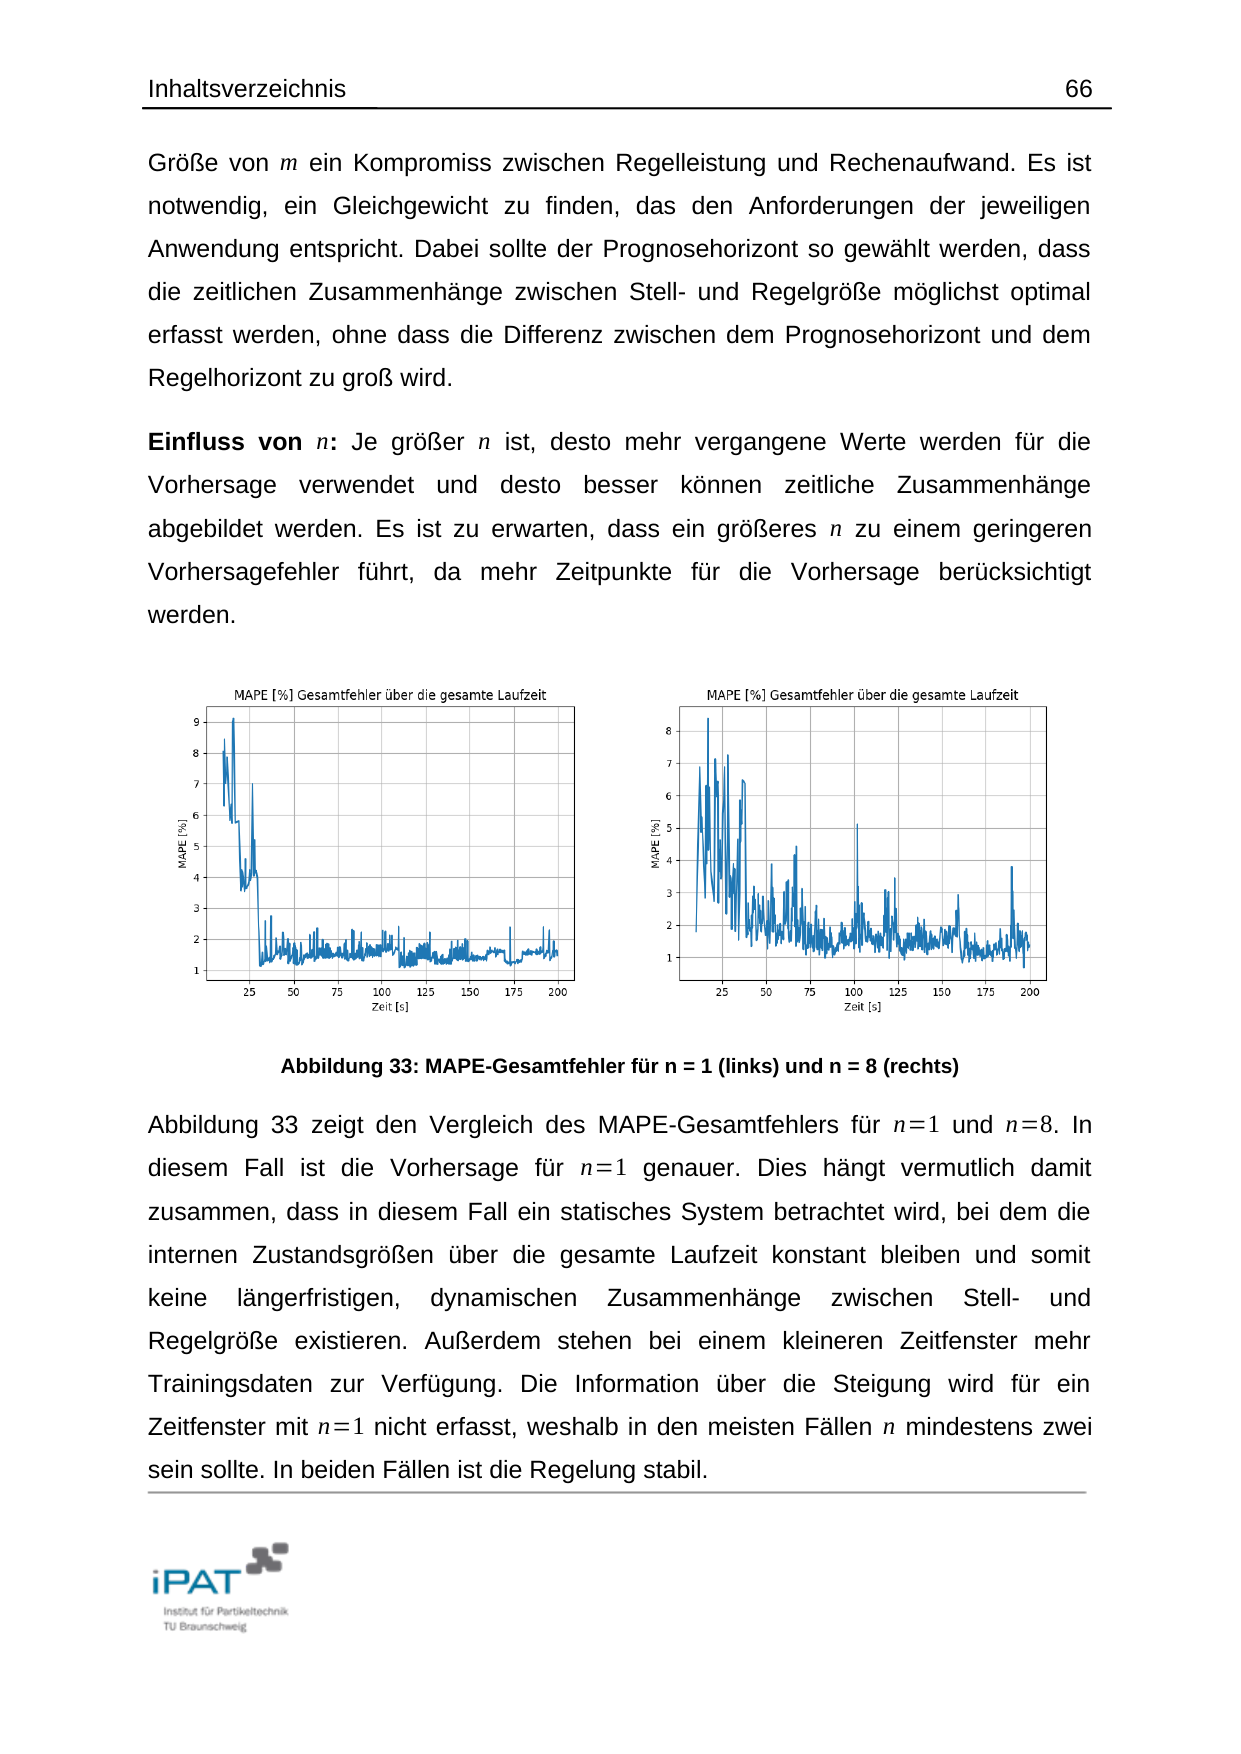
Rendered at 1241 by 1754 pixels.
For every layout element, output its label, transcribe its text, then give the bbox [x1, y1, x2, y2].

picture [147, 1534, 300, 1645]
text Abbildung 33: MAPE-Gesamtfehler für n = 1 (links) und n = 8 (rechts) [148, 1053, 1092, 1077]
text Einfluss von : Je größer ist, desto mehr vergangene Werte werden für die Vorhersage verwendet und desto besser können zeitliche Zusammenhänge abgebildet werden. Es ist zu erwarten, dass ein größeres zu einem geringeren Vorhersagefehler führt, da mehr Zeitpunkte für die Vorhersage berücksichtigt werden. [148, 427, 1092, 628]
picture [147, 1491, 1090, 1496]
text Abbildung 33 zeigt den Vergleich des MAPE-Gesamtfehlers für und . In diesem Fall ist die Vorhersage für genauer. Dies hängt vermutlich damit zusammen, dass in diesem Fall ein statisches System betrachtet wird, bei dem die internen Zustandsgrößen über die gesamte Laufzeit konstant bleiben und somit keine längerfristigen, dynamischen Zusammenhänge zwischen Stell- und Regelgröße existieren. Außerdem stehen bei einem kleineren Zeitfenster mehr Trainingsdaten zur Verfügung. Die Information über die Steigung wird für ein Zeitfenster mit nicht erfasst, weshalb in den meisten Fällen mindestens zwei sein sollte. In beiden Fällen ist die Regelung stabil. [148, 1110, 1092, 1484]
picture [147, 663, 1093, 1019]
